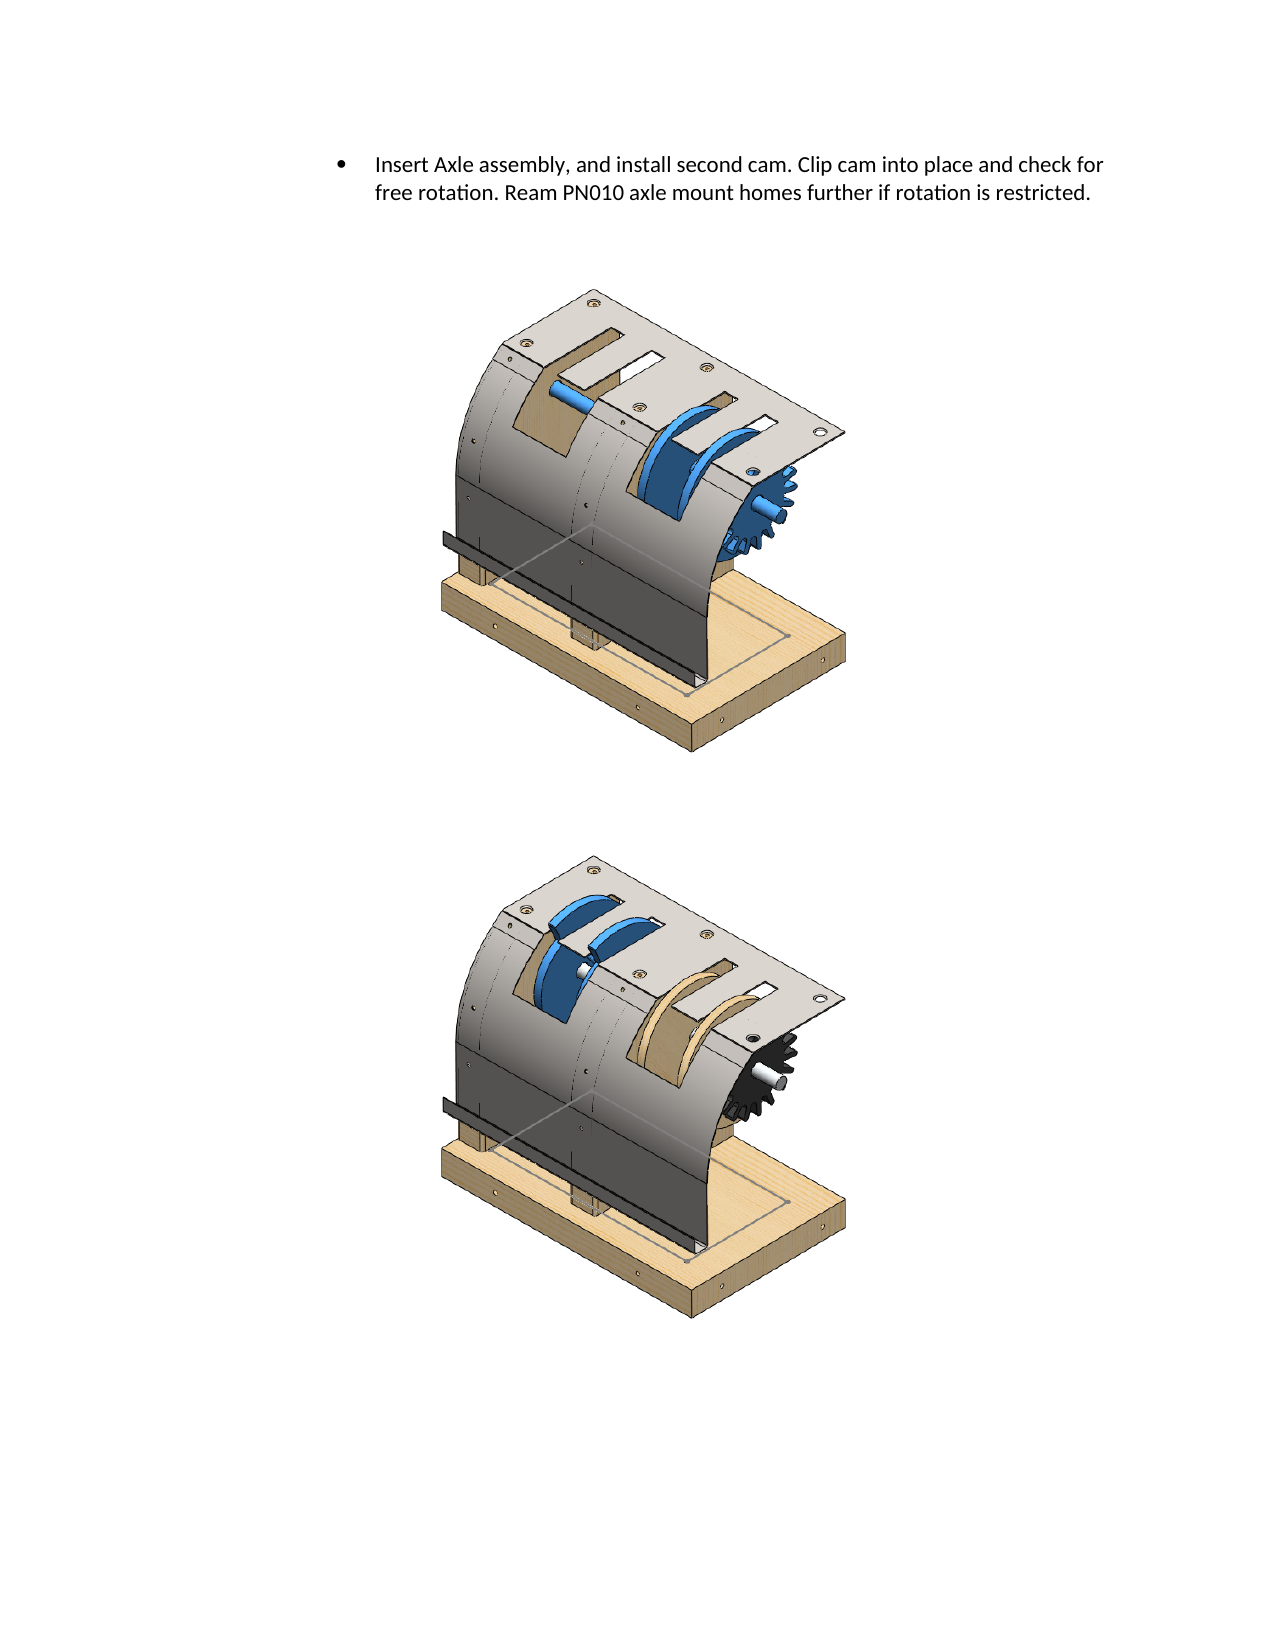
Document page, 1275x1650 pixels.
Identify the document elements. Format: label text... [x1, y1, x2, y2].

list Insert Axle assembly, and install second cam. Clip cam into place and check for free rotation. Ream PN010 axle mount homes further if rotation is restricted. [337, 150, 1125, 206]
picture [150, 227, 1125, 1381]
